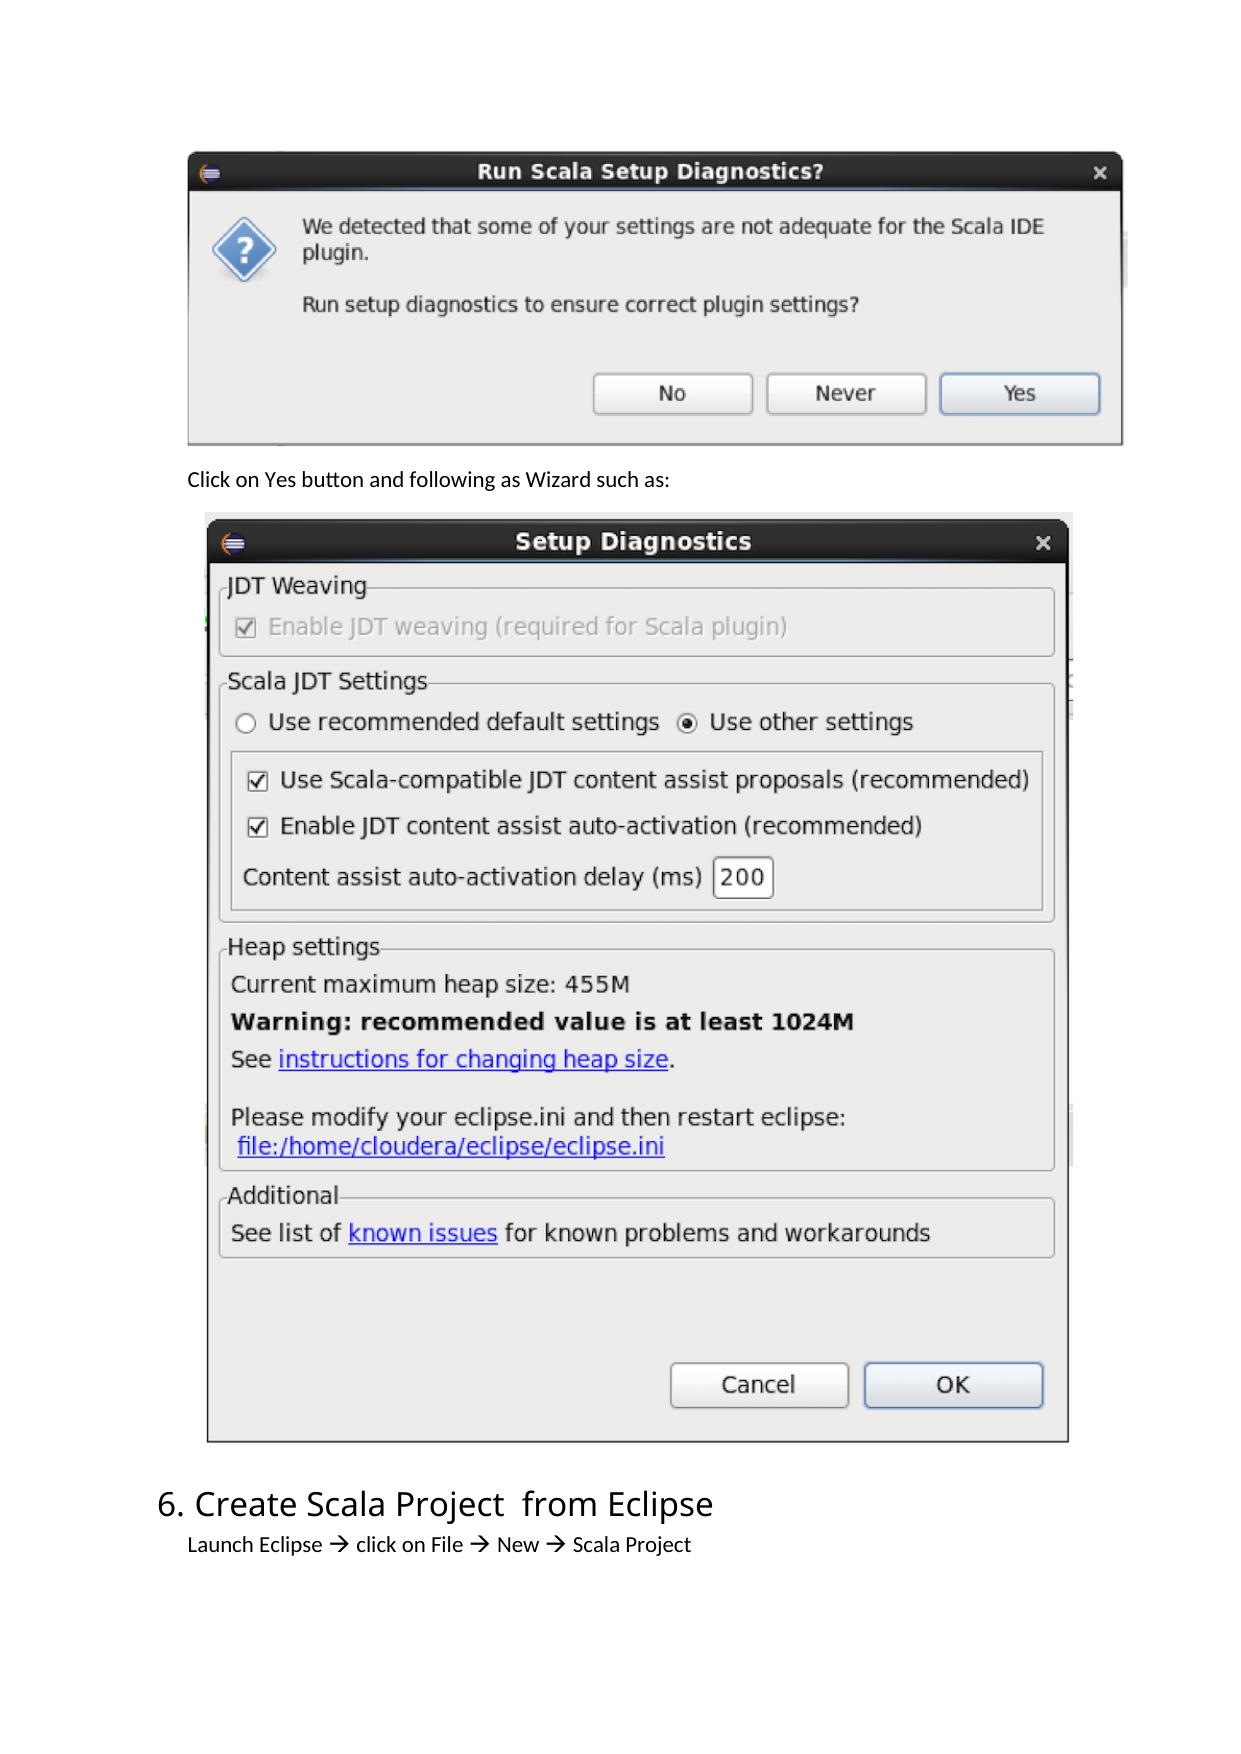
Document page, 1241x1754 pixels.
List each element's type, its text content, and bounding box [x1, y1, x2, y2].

text Launch Eclipse click on File New Scala Project [187, 1530, 1090, 1558]
text Click on Yes button and following as Wizard such as: [187, 465, 1090, 493]
subtitle Create Scala Project from Eclipse [157, 1481, 1090, 1526]
picture [187, 150, 1128, 447]
picture [204, 512, 1074, 1454]
